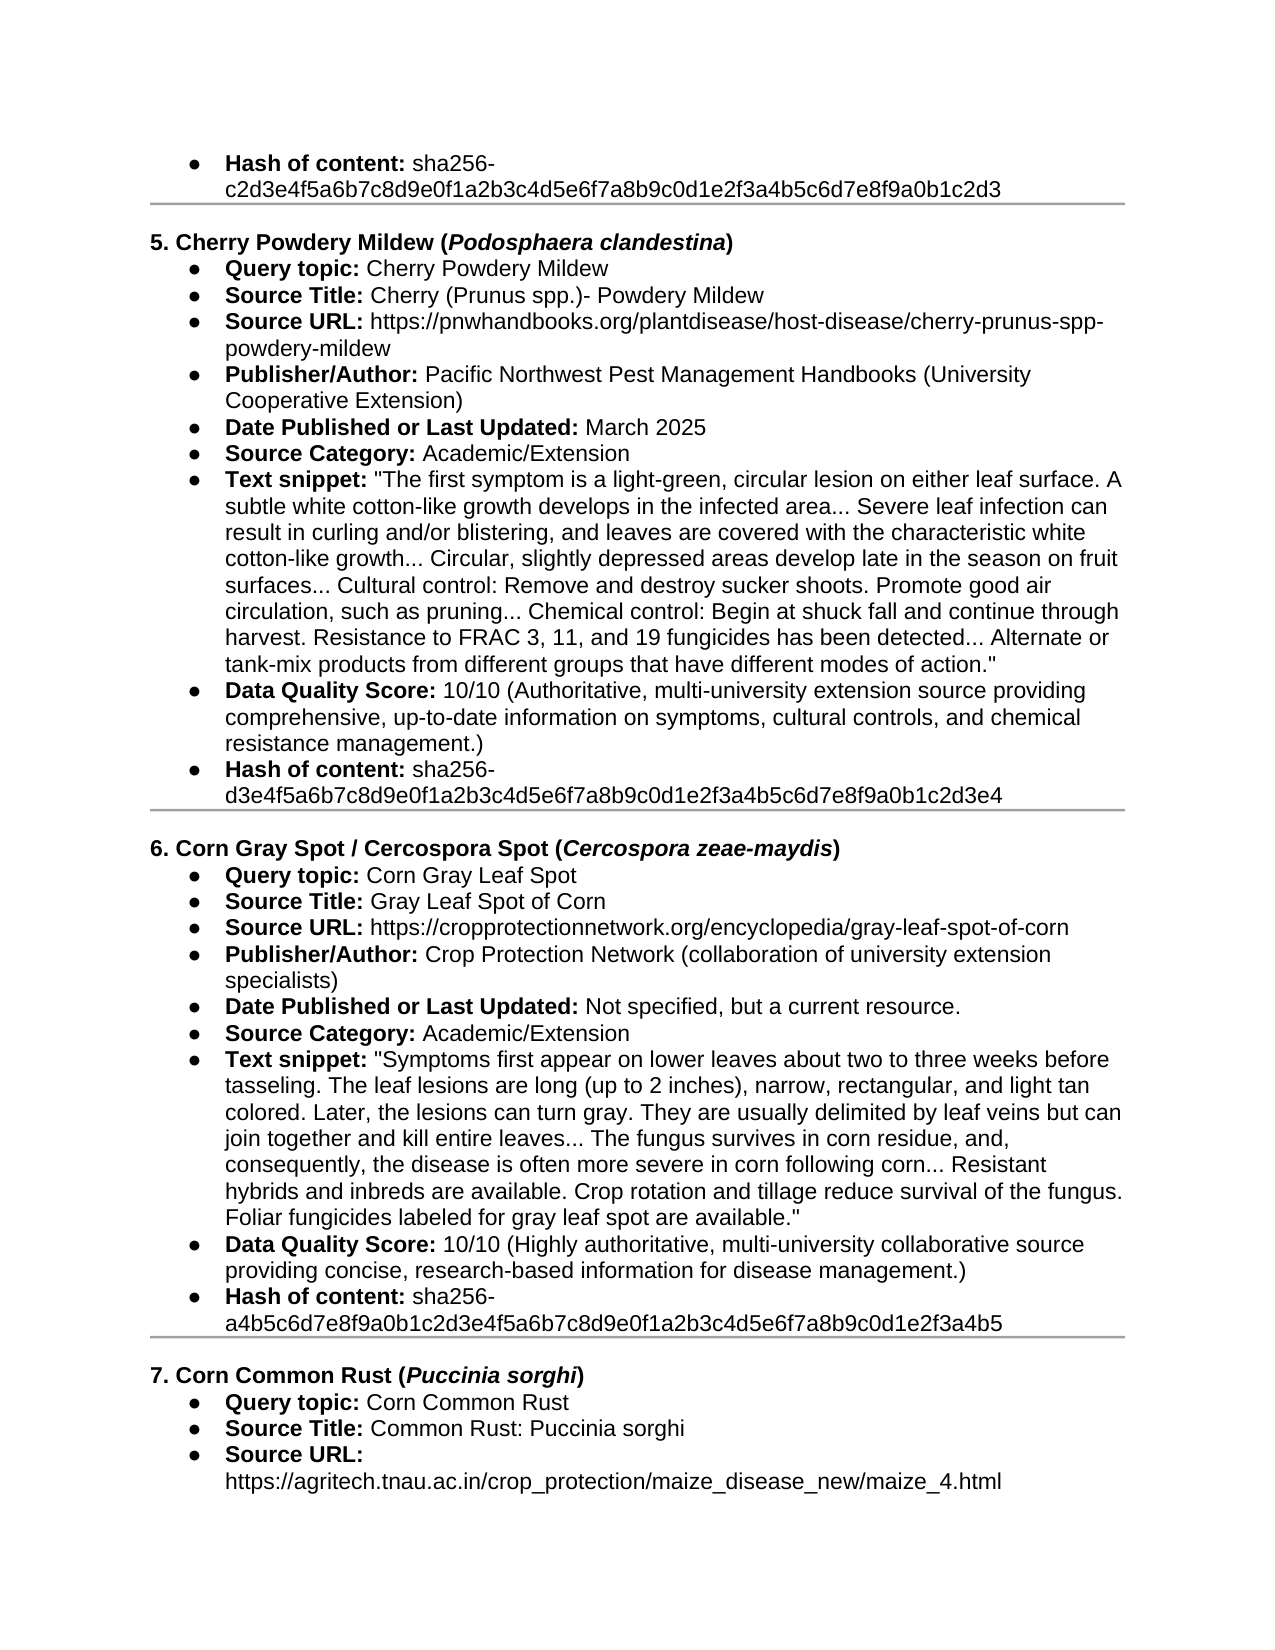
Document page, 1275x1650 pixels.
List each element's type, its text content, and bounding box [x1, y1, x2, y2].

list Date Published or Last Updated: March 2025 [187, 413, 1125, 440]
list Hash of content: sha256-d3e4f5a6b7c8d9e0f1a2b3c4d5e6f7a8b9c0d1e2f3a4b5c6d7e8f9a0b1c2d3e4 [187, 756, 1125, 808]
list Source Title: Gray Leaf Spot of Corn [187, 888, 1125, 914]
list Hash of content: sha256-a4b5c6d7e8f9a0b1c2d3e4f5a6b7c8d9e0f1a2b3c4d5e6f7a8b9c0d1e2f3a4b5 [187, 1283, 1125, 1335]
list Text snippet: "The first symptom is a light-green, circular lesion on either leaf surface. A subtle white cotton-like growth develops in the infected area... Severe leaf infection can result in curling and/or blistering, and leaves are covered with the characteristic white cotton-like growth... Circular, slightly depressed areas develop late in the season on fruit surfaces... Cultural control: Remove and destroy sucker shoots. Promote good air circulation, such as pruning... Chemical control: Begin at shuck fall and continue through harvest. Resistance to FRAC 3, 11, and 19 fungicides has been detected... Alternate or tank-mix products from different groups that have different modes of action." [187, 466, 1125, 677]
text 7. Corn Common Rust (Puccinia sorghi) [150, 1362, 1125, 1389]
list Source Title: Cherry (Prunus spp.)- Powdery Mildew [187, 282, 1125, 308]
list Source Category: Academic/Extension [187, 440, 1125, 466]
list Data Quality Score: 10/10 (Authoritative, multi-university extension source providing comprehensive, up-to-date information on symptoms, cultural controls, and chemical resistance management.) [187, 677, 1125, 756]
list Text snippet: "Symptoms first appear on lower leaves about two to three weeks before tasseling. The leaf lesions are long (up to 2 inches), narrow, rectangular, and light tan colored. Later, the lesions can turn gray. They are usually delimited by leaf veins but can join together and kill entire leaves... The fungus survives in corn residue, and, consequently, the disease is often more severe in corn following corn... Resistant hybrids and inbreds are available. Crop rotation and tillage reduce survival of the fungus. Foliar fungicides labeled for gray leaf spot are available." [187, 1046, 1125, 1231]
list Source URL: https://agritech.tnau.ac.in/crop_protection/maize_disease_new/maize_4.html [187, 1441, 1125, 1494]
list Source URL: https://cropprotectionnetwork.org/encyclopedia/gray-leaf-spot-of-corn [187, 914, 1125, 941]
text 6. Corn Gray Spot / Cercospora Spot (Cercospora zeae-maydis) [150, 835, 1125, 862]
list Source Category: Academic/Extension [187, 1020, 1125, 1046]
list Hash of content: sha256-c2d3e4f5a6b7c8d9e0f1a2b3c4d5e6f7a8b9c0d1e2f3a4b5c6d7e8f9a0b1c2d3 [187, 150, 1125, 202]
list Source URL: https://pnwhandbooks.org/plantdisease/host-disease/cherry-prunus-spp-powdery-mildew [187, 308, 1125, 361]
list Data Quality Score: 10/10 (Highly authoritative, multi-university collaborative source providing concise, research-based information for disease management.) [187, 1231, 1125, 1283]
list Query topic: Corn Common Rust [187, 1389, 1125, 1415]
text 5. Cherry Powdery Mildew (Podosphaera clandestina) [150, 229, 1125, 255]
list Publisher/Author: Pacific Northwest Pest Management Handbooks (University Cooperative Extension) [187, 361, 1125, 413]
list Query topic: Cherry Powdery Mildew [187, 255, 1125, 282]
list Date Published or Last Updated: Not specified, but a current resource. [187, 993, 1125, 1020]
list Publisher/Author: Crop Protection Network (collaboration of university extension specialists) [187, 941, 1125, 993]
list Query topic: Corn Gray Leaf Spot [187, 862, 1125, 888]
list Source Title: Common Rust: Puccinia sorghi [187, 1415, 1125, 1441]
